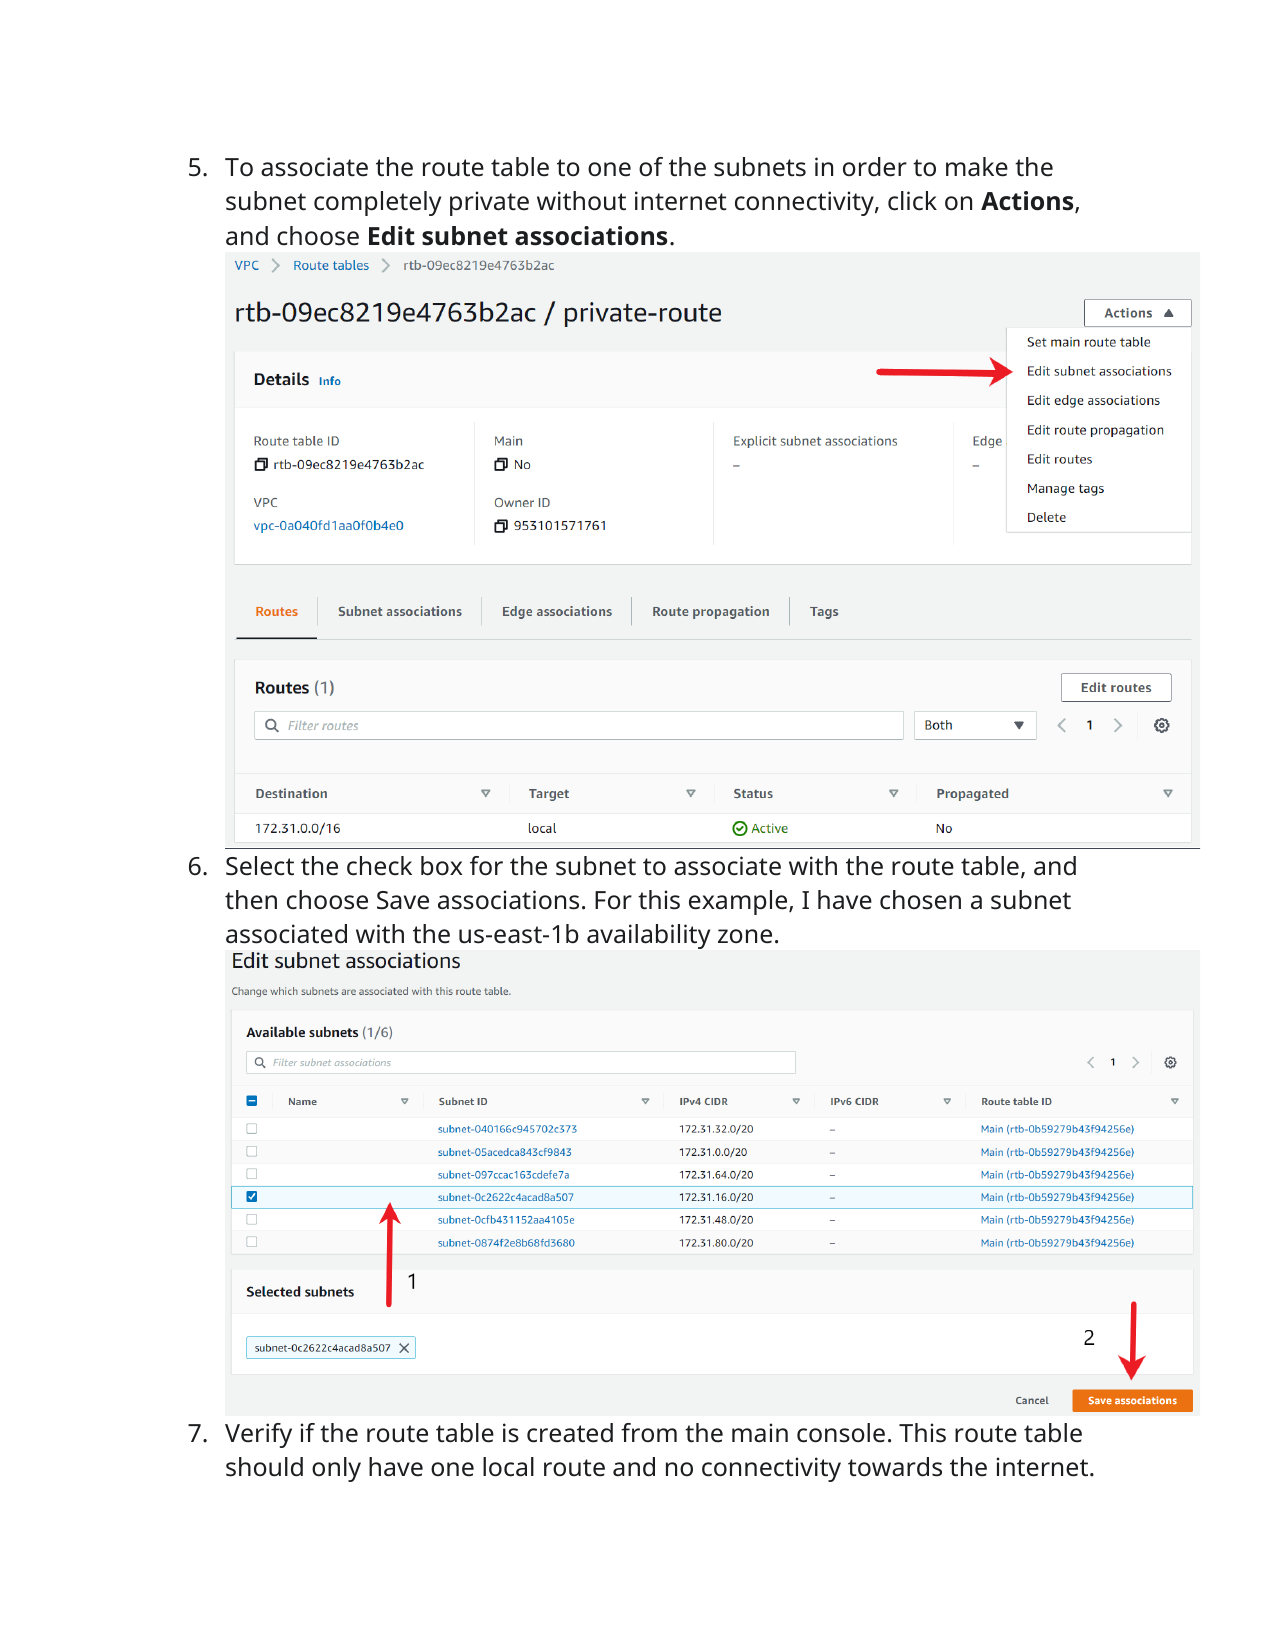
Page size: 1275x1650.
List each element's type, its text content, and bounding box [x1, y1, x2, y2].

list To associate the route table to one of the subnets in order to make the subnet completely private without internet connectivity, click on Actions, and choose Edit subnet associations. [187, 150, 1125, 252]
list Verify if the route table is created from the main console. This route table should only have one local route and no connectivity towards the internet. [187, 1416, 1125, 1484]
picture [225, 252, 1200, 849]
list Select the check box for the subnet to associate with the route table, and then choose Save associations. For this example, I have chosen a subnet associated with the us-east-1b availability zone. [187, 848, 1125, 951]
picture [225, 950, 1200, 1416]
